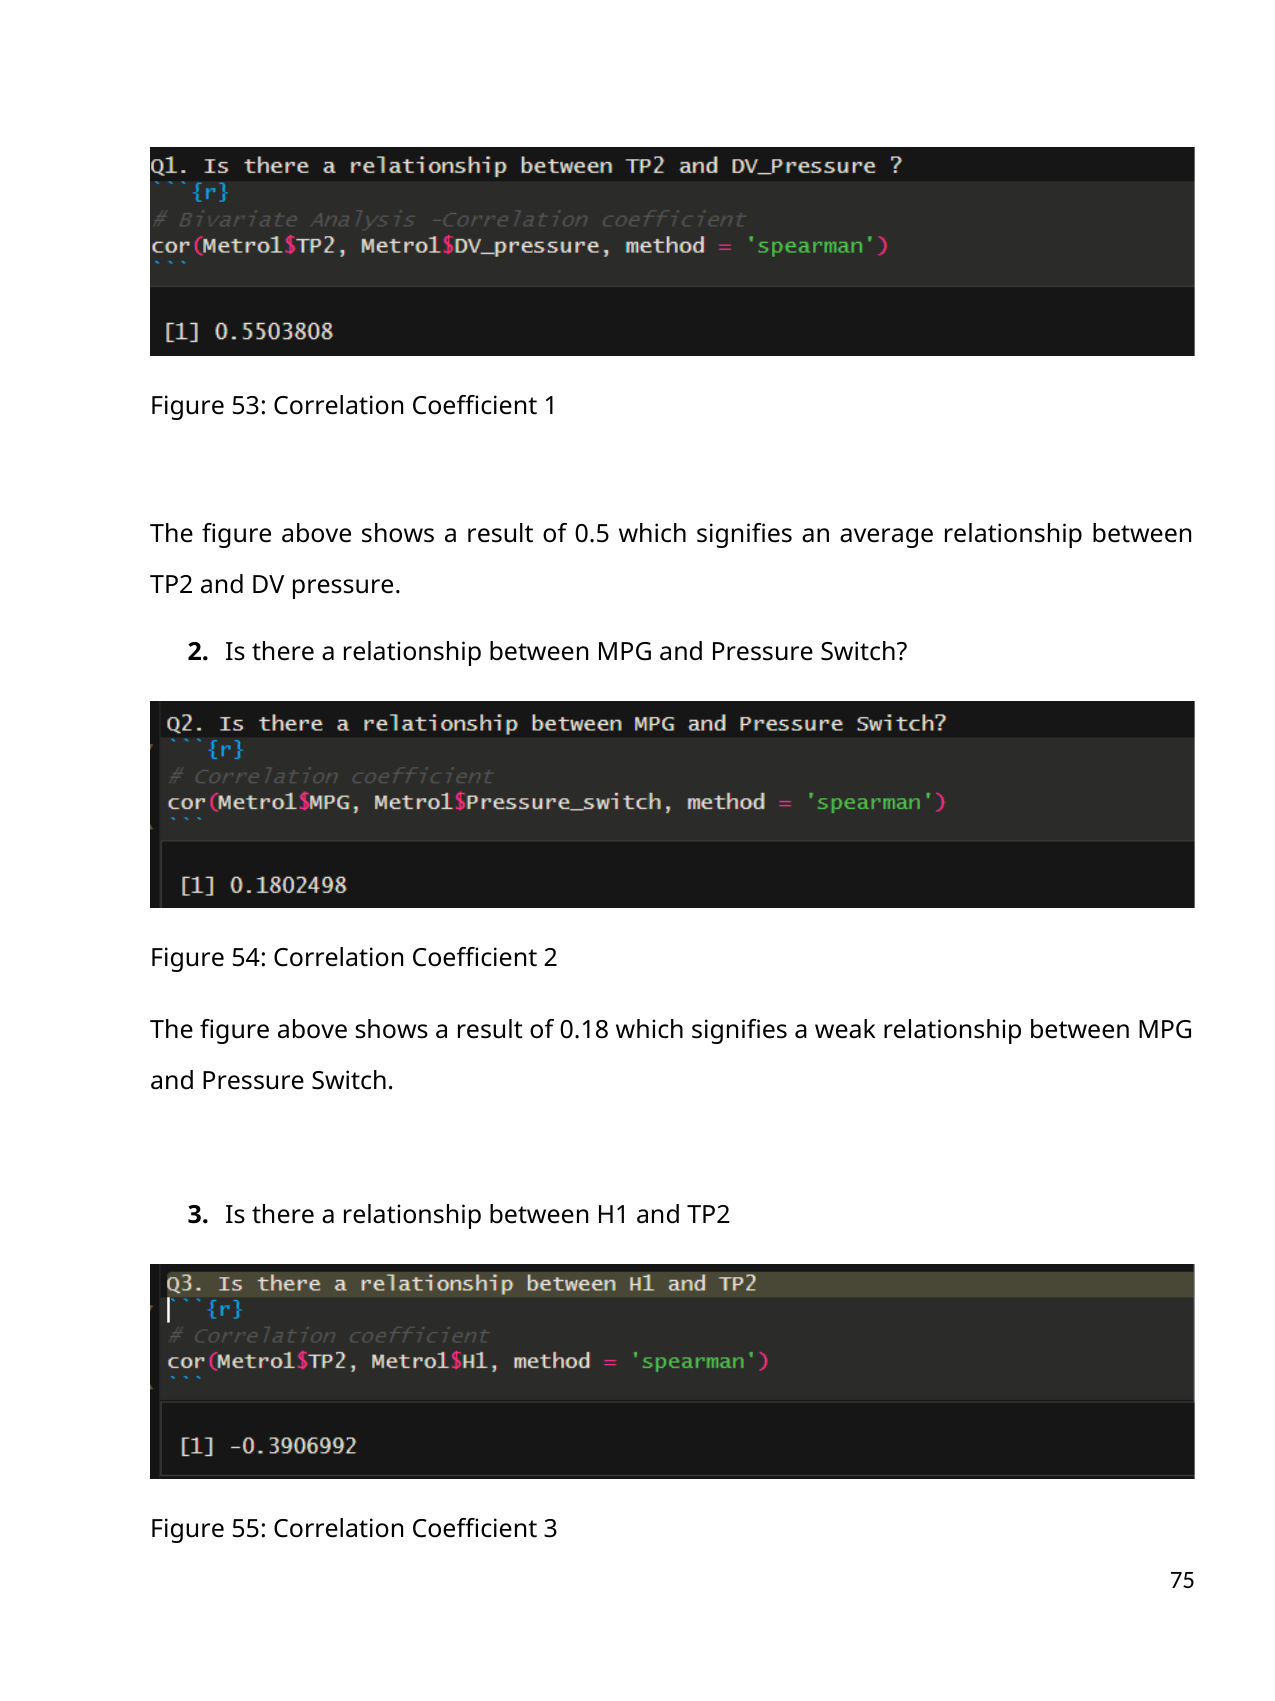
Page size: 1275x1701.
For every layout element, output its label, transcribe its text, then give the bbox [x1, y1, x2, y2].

text The figure above shows a result of 0.18 which signifies a weak relationship between MPG and Pressure Switch. [150, 1012, 1195, 1097]
text Figure 53: Correlation Coefficient 1 [150, 388, 1195, 422]
text Figure 55: Correlation Coefficient 3 [150, 1511, 1195, 1545]
text The figure above shows a result of 0.5 which signifies an average relationship between TP2 and DV pressure. [150, 515, 1195, 600]
list Is there a relationship between MPG and Pressure Switch? [187, 634, 1195, 668]
picture [150, 701, 1195, 908]
list Is there a relationship between H1 and TP2 [187, 1197, 1195, 1231]
picture [150, 1264, 1195, 1479]
picture [150, 147, 1195, 356]
text Figure 54: Correlation Coefficient 2 [150, 940, 1195, 974]
